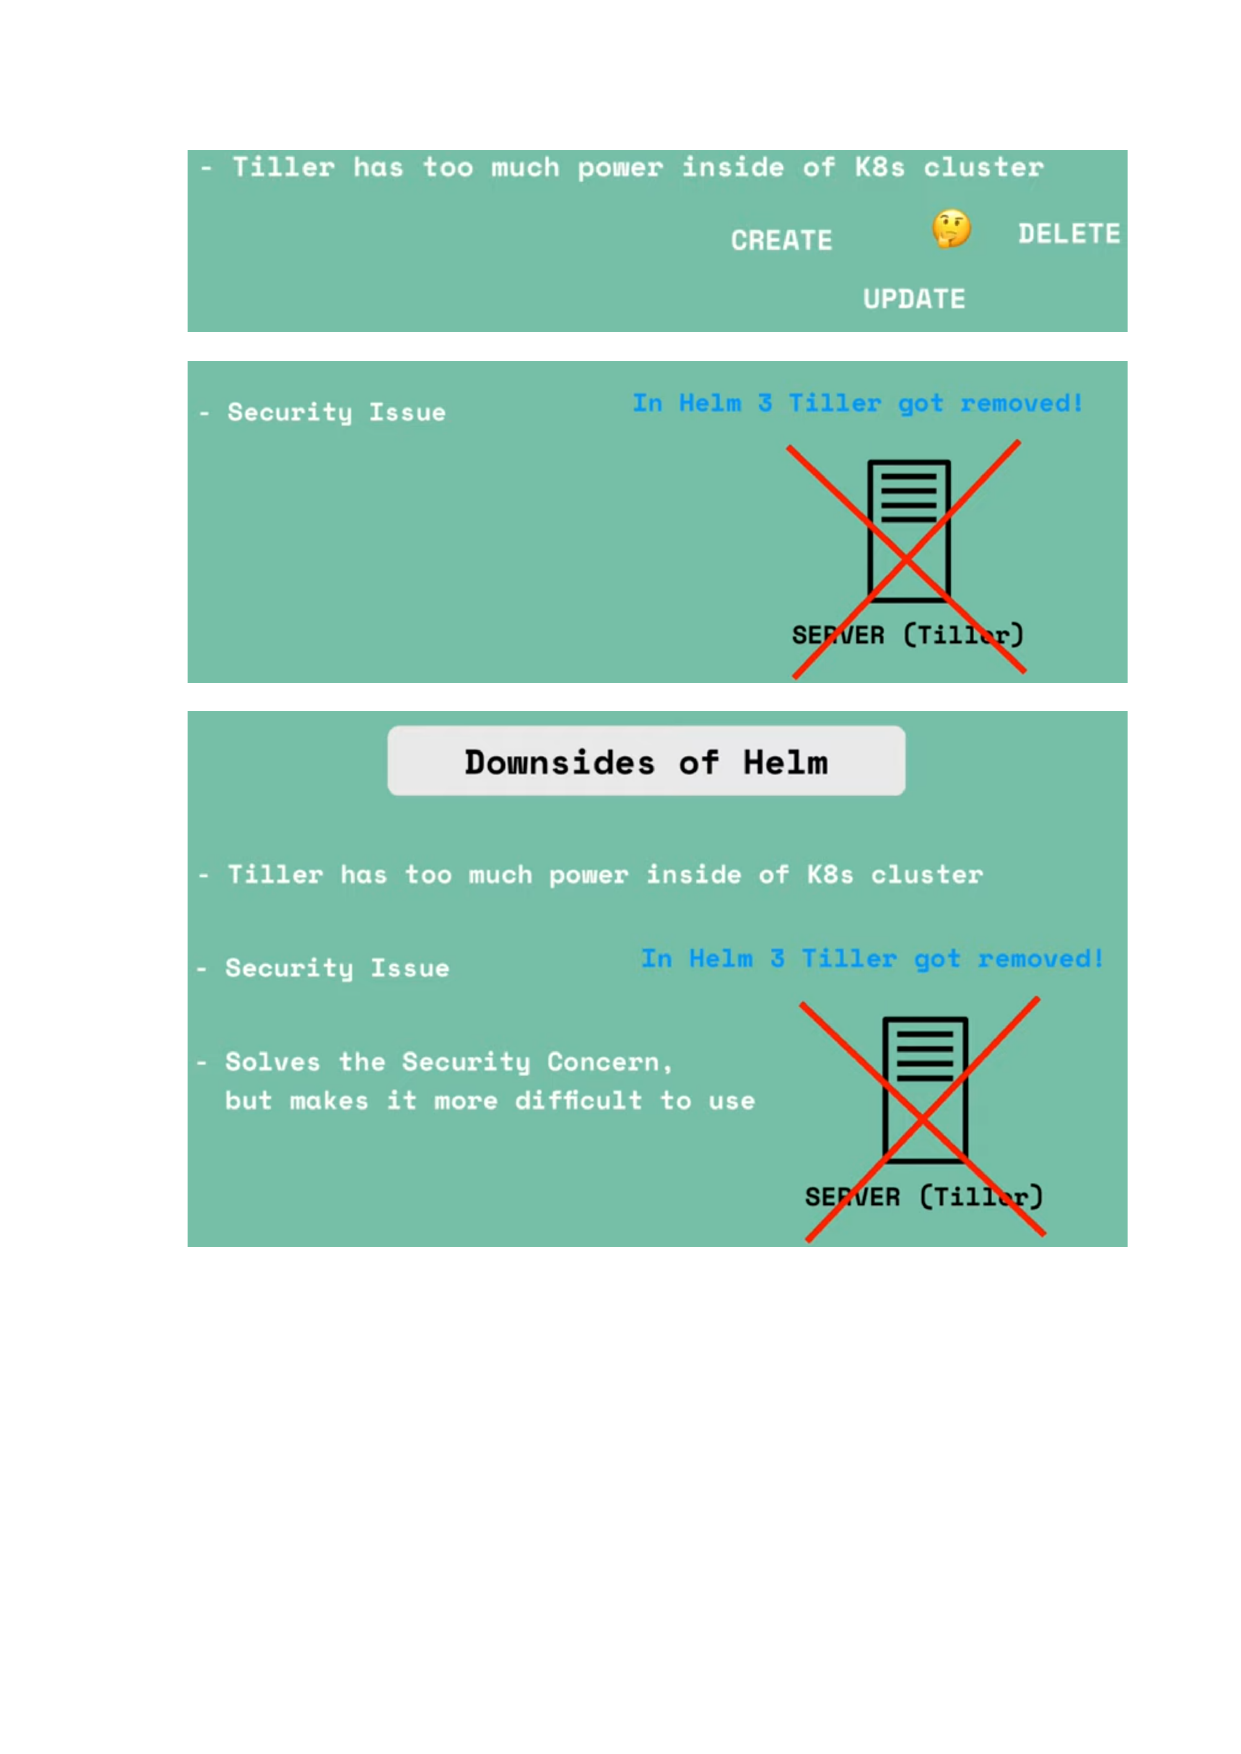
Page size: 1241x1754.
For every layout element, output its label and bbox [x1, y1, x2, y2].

picture [187, 361, 1128, 683]
picture [187, 150, 1128, 332]
picture [187, 711, 1128, 1247]
